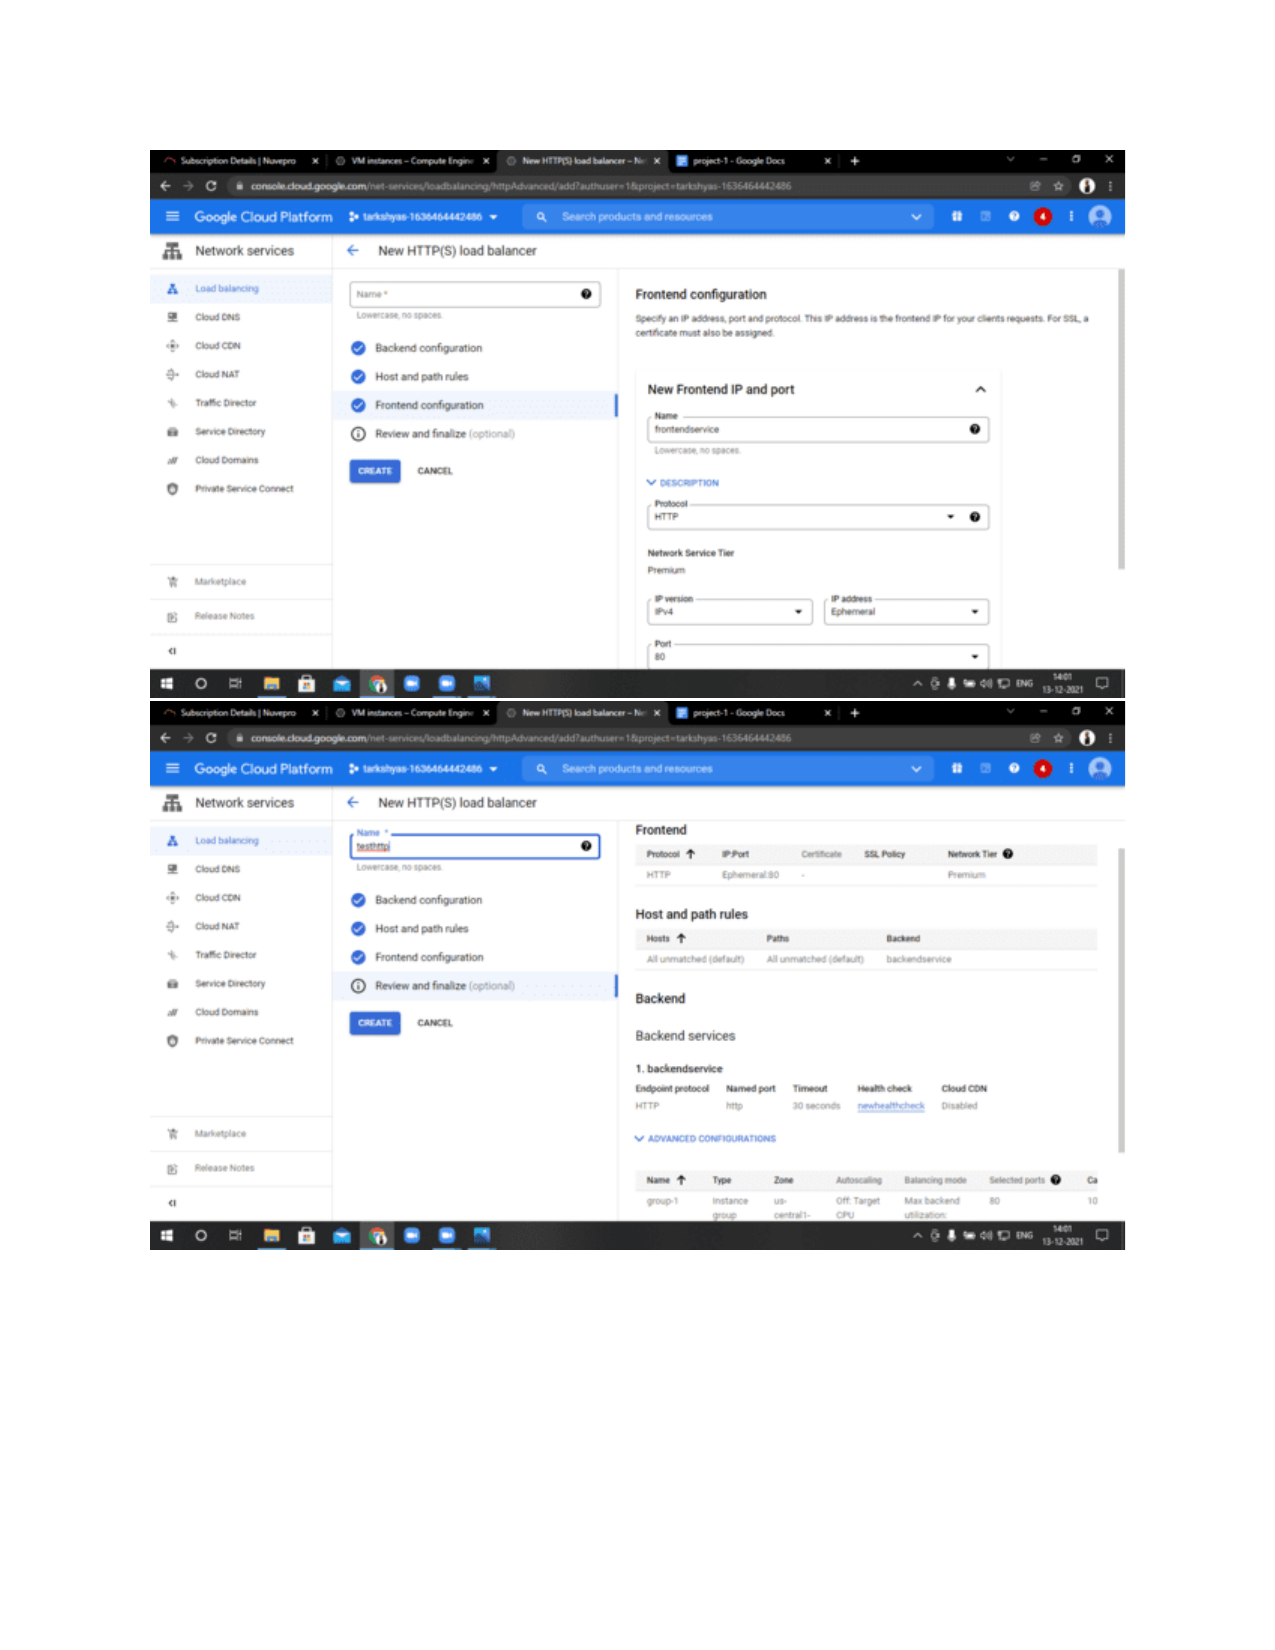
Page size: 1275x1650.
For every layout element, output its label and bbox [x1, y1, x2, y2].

picture [150, 150, 1125, 698]
picture [150, 701, 1125, 1250]
